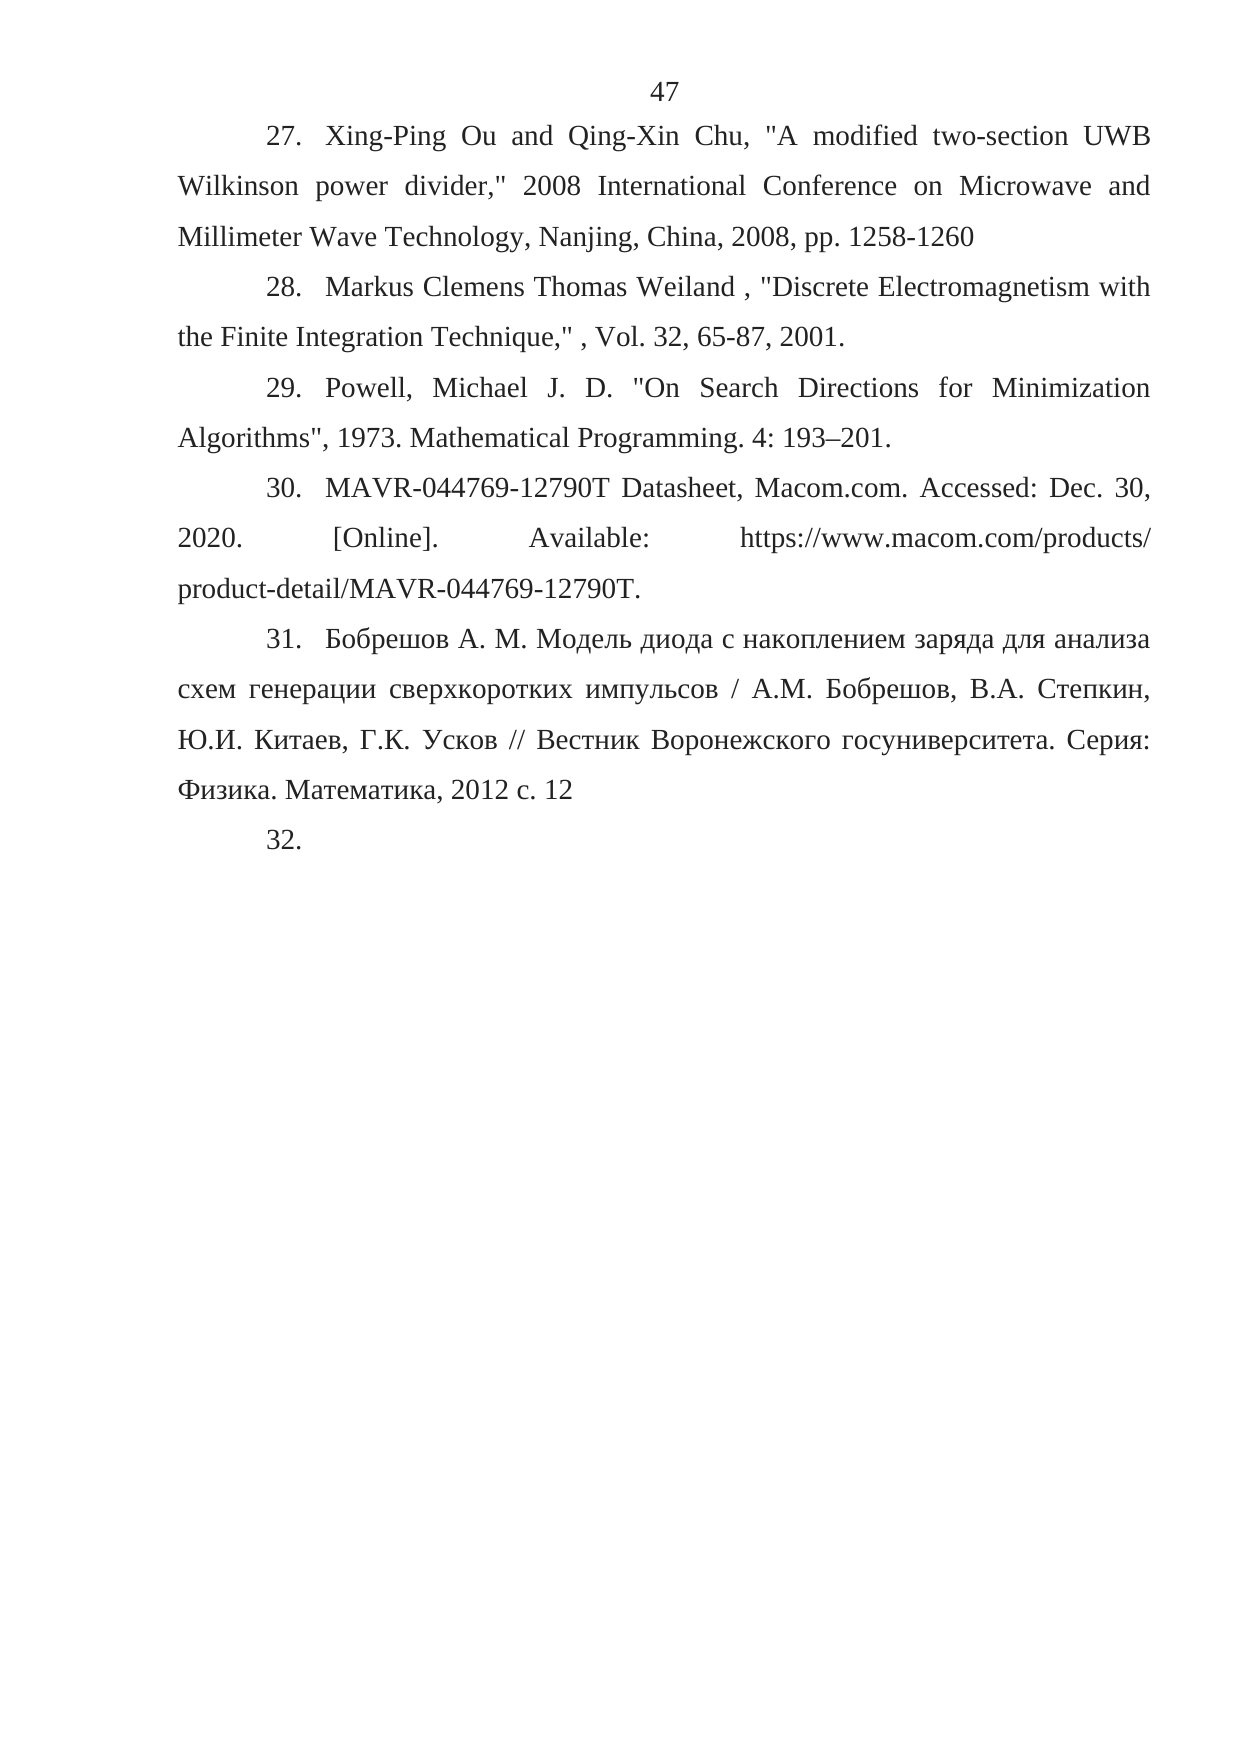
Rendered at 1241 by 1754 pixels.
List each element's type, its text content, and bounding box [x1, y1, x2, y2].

list Xing-Ping Ou and Qing-Xin Chu, "A modified two-section UWB Wilkinson power divider," 2008 International Conference on Microwave and Millimeter Wave Technology, Nanjing, China, 2008, pp. 1258-1260 [177, 118, 1152, 252]
list MAVR-044769-12790T Datasheet, Macom.com. Accessed: Dec. 30, 2020. [Online]. Available: https://www.macom.com/products/ product-detail/MAVR-044769-12790T. [177, 470, 1152, 604]
list Бобрешов А. М. Модель диода с накоплением заряда для анализа схем генерации сверхкоротких импульсов / А.М. Бобрешов, В.А. Степкин, Ю.И. Китаев, Г.К. Усков // Вестник Воронежского госуниверситета. Серия: Физика. Математика, 2012 с. 12 [177, 621, 1152, 806]
list Powell, Michael J. D. "On Search Directions for Minimization Algorithms", 1973. Mathematical Programming. 4: 193–201. [177, 370, 1152, 453]
list Markus Clemens Thomas Weiland , "Discrete Electromagnetism with the Finite Integration Technique," , Vol. 32, 65-87, 2001. [177, 269, 1152, 353]
